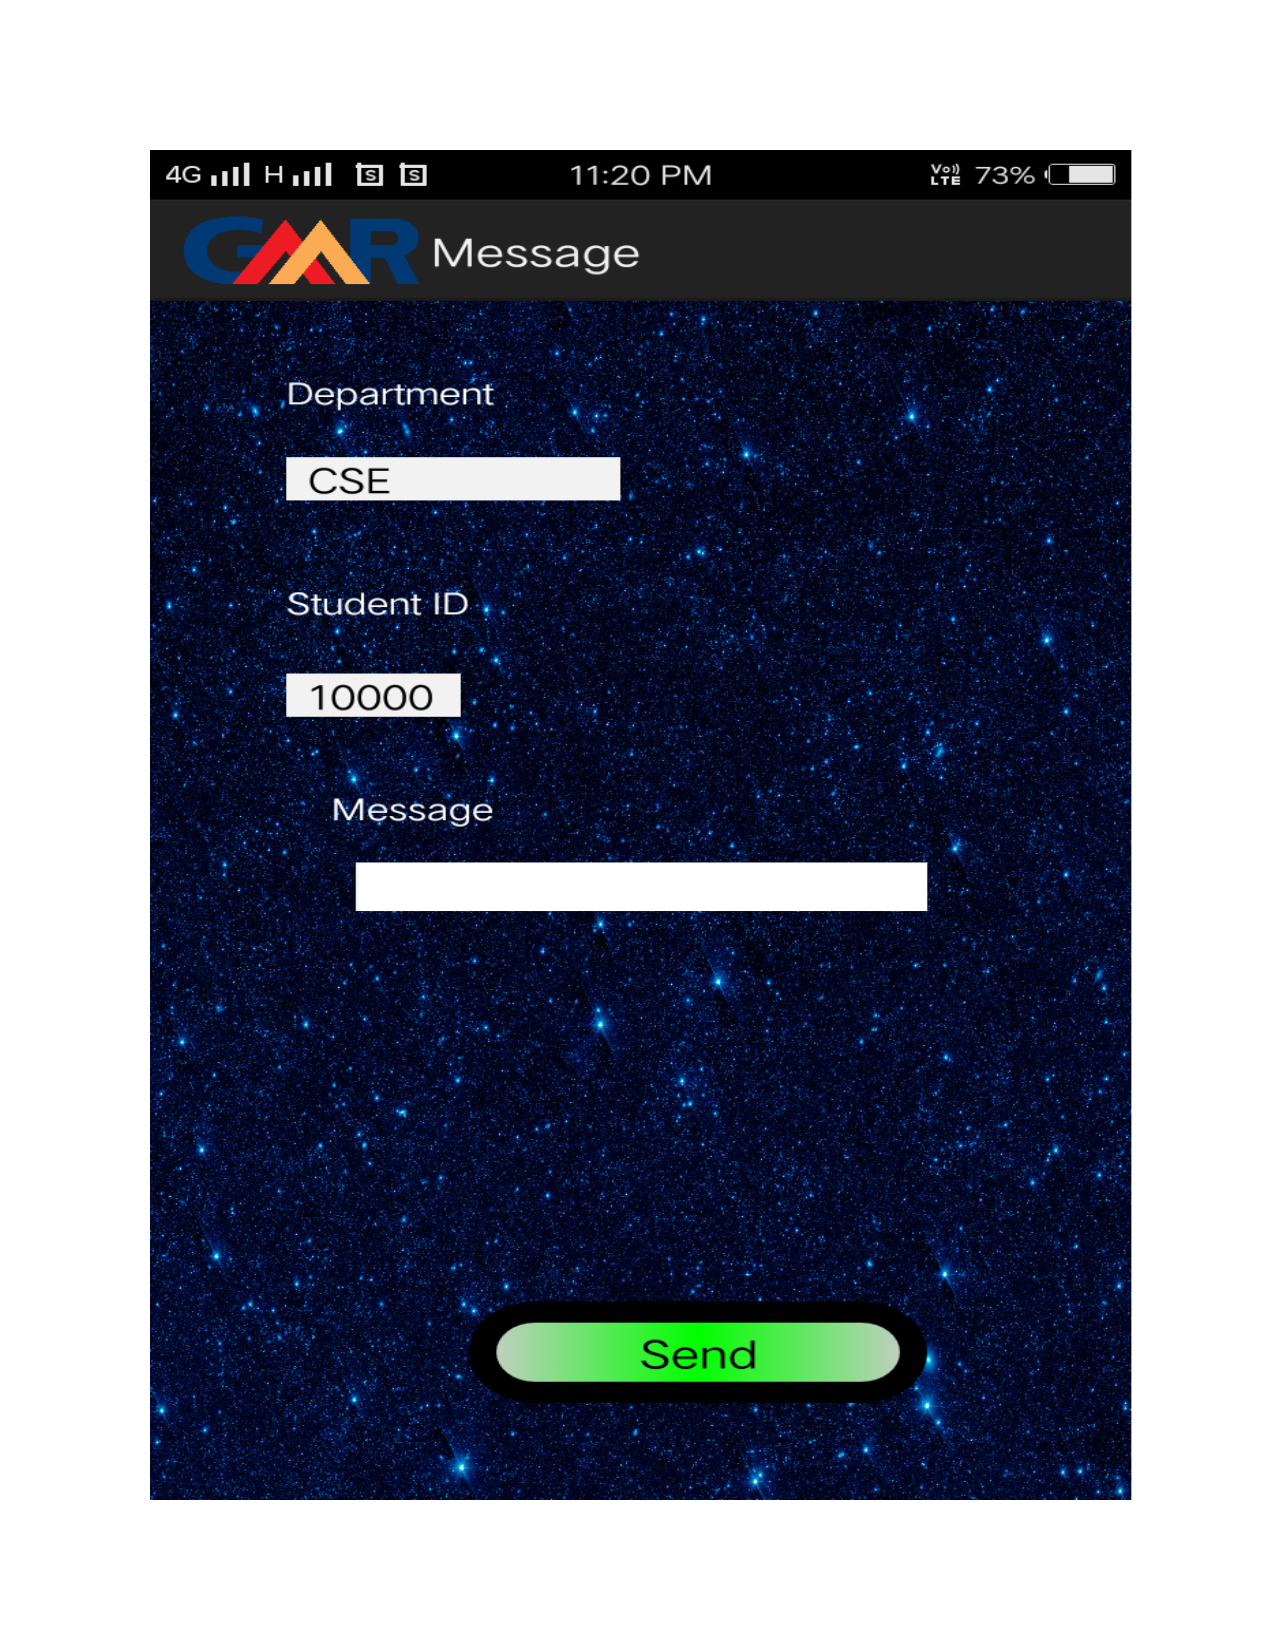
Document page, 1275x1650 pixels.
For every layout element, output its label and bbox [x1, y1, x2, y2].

picture [150, 150, 1132, 1500]
